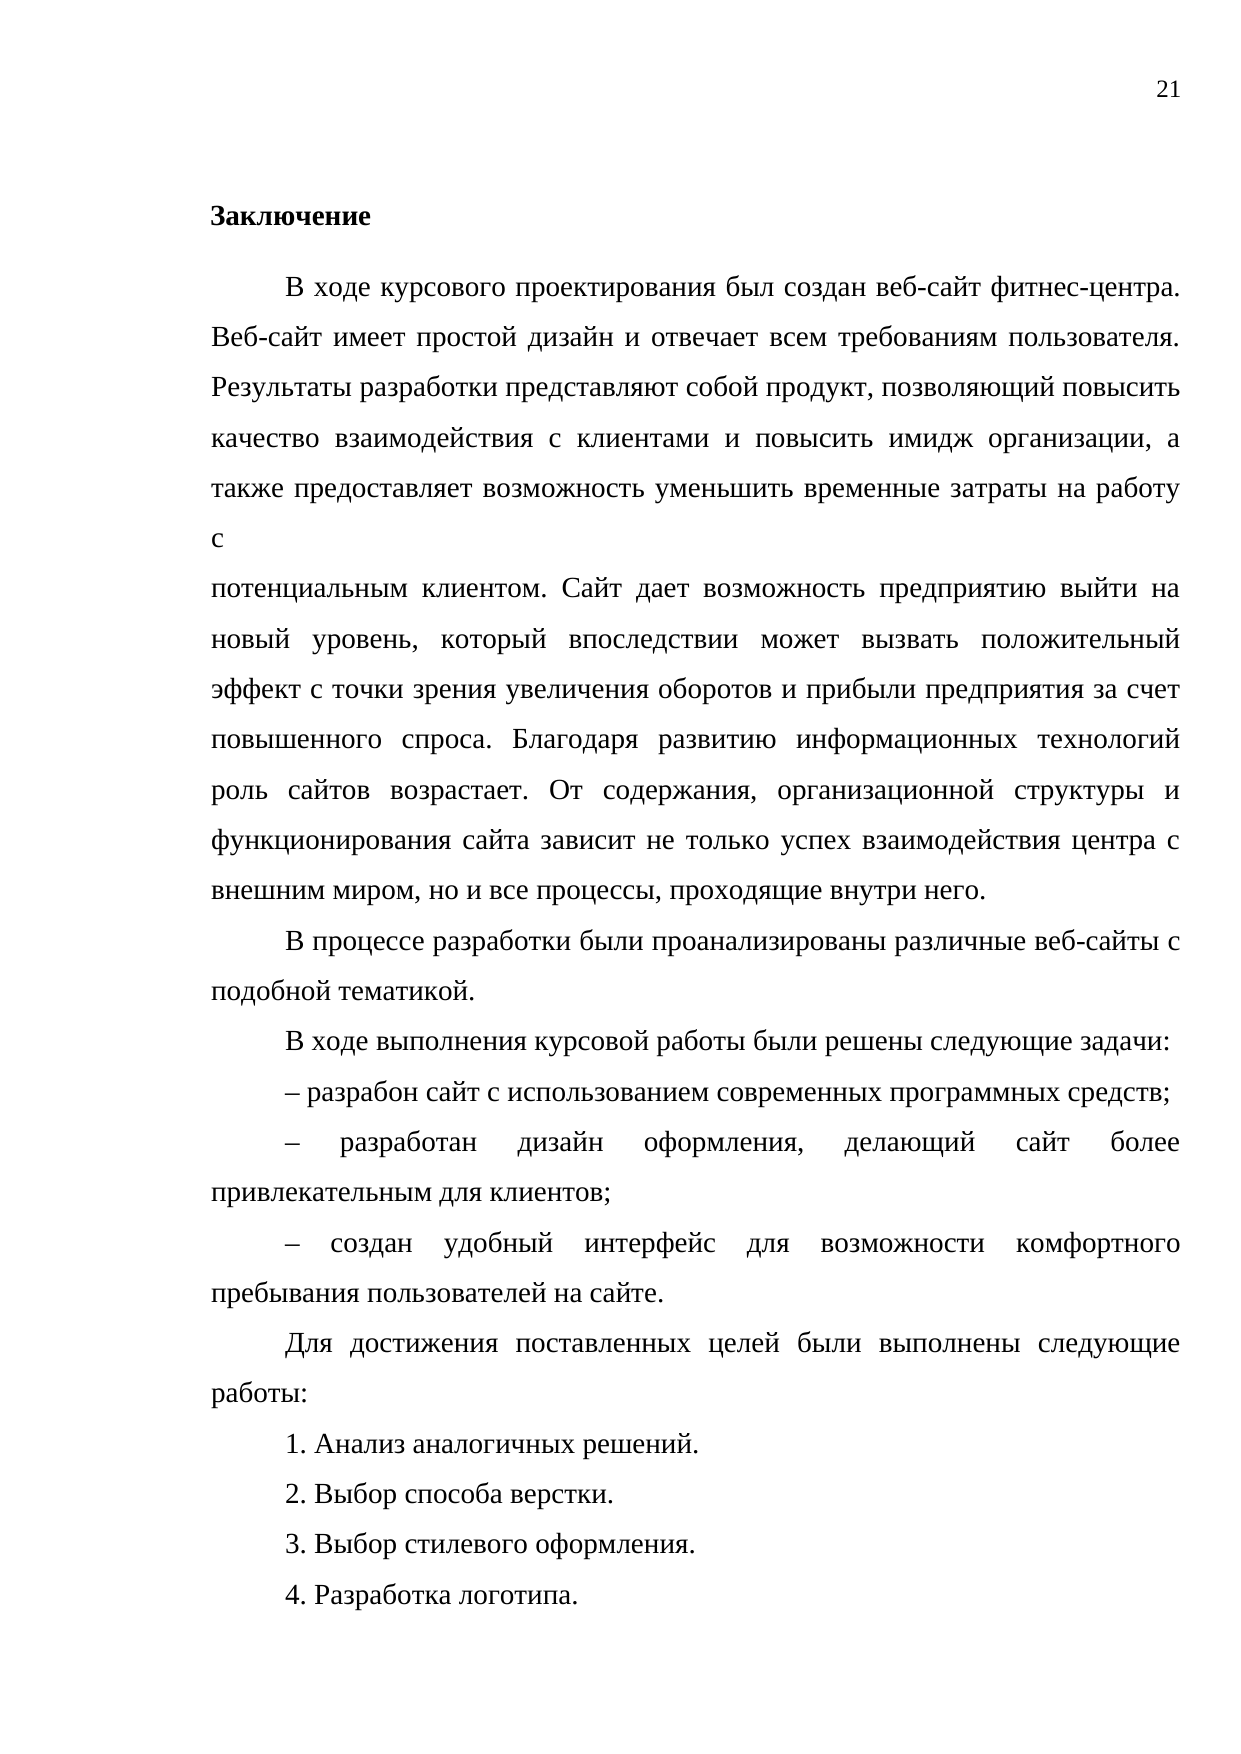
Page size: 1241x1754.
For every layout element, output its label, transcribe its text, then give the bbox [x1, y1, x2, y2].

list – создан удобный интерфейс для возможности комфортного пребывания пользователей на сайте. [211, 1225, 1181, 1308]
list Для достижения поставленных целей были выполнены следующие работы: [211, 1325, 1181, 1409]
list – разрабон сайт с использованием современных программных средств; [211, 1074, 1181, 1107]
list 4. Разработка логотипа. [211, 1577, 1181, 1610]
list В процессе разработки были проанализированы различные веб-сайты с подобной тематикой. [211, 923, 1181, 1007]
list – разработан дизайн оформления, делающий сайт более привлекательным для клиентов; [211, 1124, 1181, 1208]
list В ходе курсового проектирования был создан веб-сайт фитнес-центра. Веб-сайт имеет простой дизайн и отвечает всем требованиям пользователя. Результаты разработки представляют собой продукт, позволяющий повысить качество взаимодействия с клиентами и повысить имидж организации, а также предоставляет возможность уменьшить временные затраты на работу с [211, 269, 1181, 554]
list потенциальным клиентом. Сайт дает возможность предприятию выйти на новый уровень, который впоследствии может вызвать положительный эффект с точки зрения увеличения оборотов и прибыли предприятия за счет повышенного спроса. Благодаря развитию информационных технологий роль сайтов возрастает. От содержания, организационной структуры и функционирования сайта зависит не только успех взаимодействия центра с внешним миром, но и все процессы, проходящие внутри него. [211, 571, 1181, 906]
list 1. Анализ аналогичных решений. [211, 1426, 1181, 1459]
list 3. Выбор стилевого оформления. [211, 1527, 1181, 1560]
list В ходе выполнения курсовой работы были решены следующие задачи: [211, 1023, 1181, 1057]
list Заключение [136, 198, 1181, 231]
list 2. Выбор способа верстки. [211, 1476, 1181, 1510]
